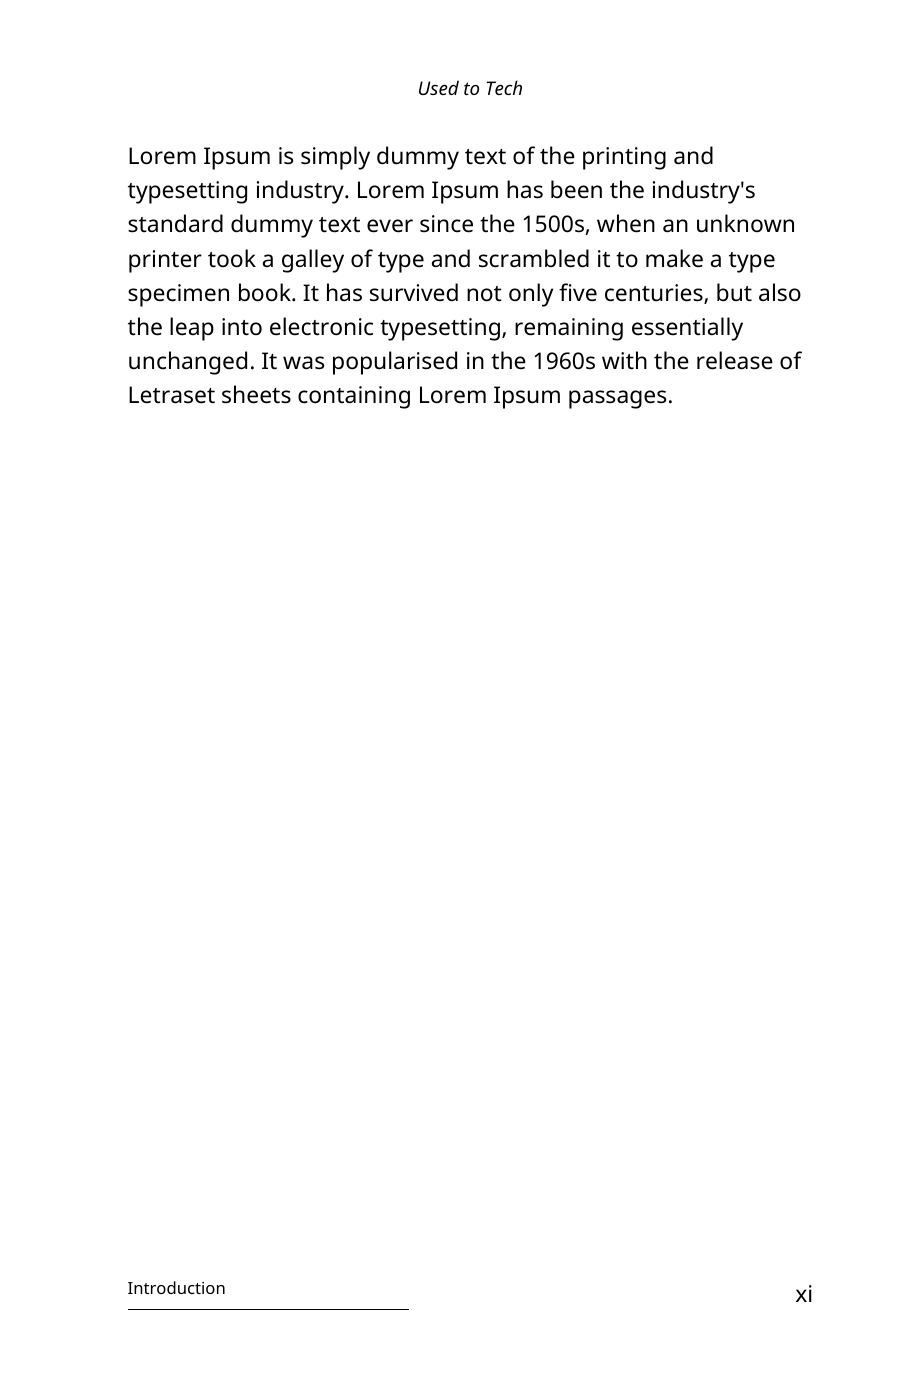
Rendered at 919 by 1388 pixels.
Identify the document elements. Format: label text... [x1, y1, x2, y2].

text Lorem Ipsum is simply dummy text of the printing and typesetting industry. Lorem Ipsum has been the industry's standard dummy text ever since the 1500s, when an unknown printer took a galley of type and scrambled it to make a type specimen book. It has survived not only five centuries, but also the leap into electronic typesetting, remaining essentially unchanged. It was popularised in the 1960s with the release of Letraset sheets containing Lorem Ipsum passages. [127, 140, 813, 410]
